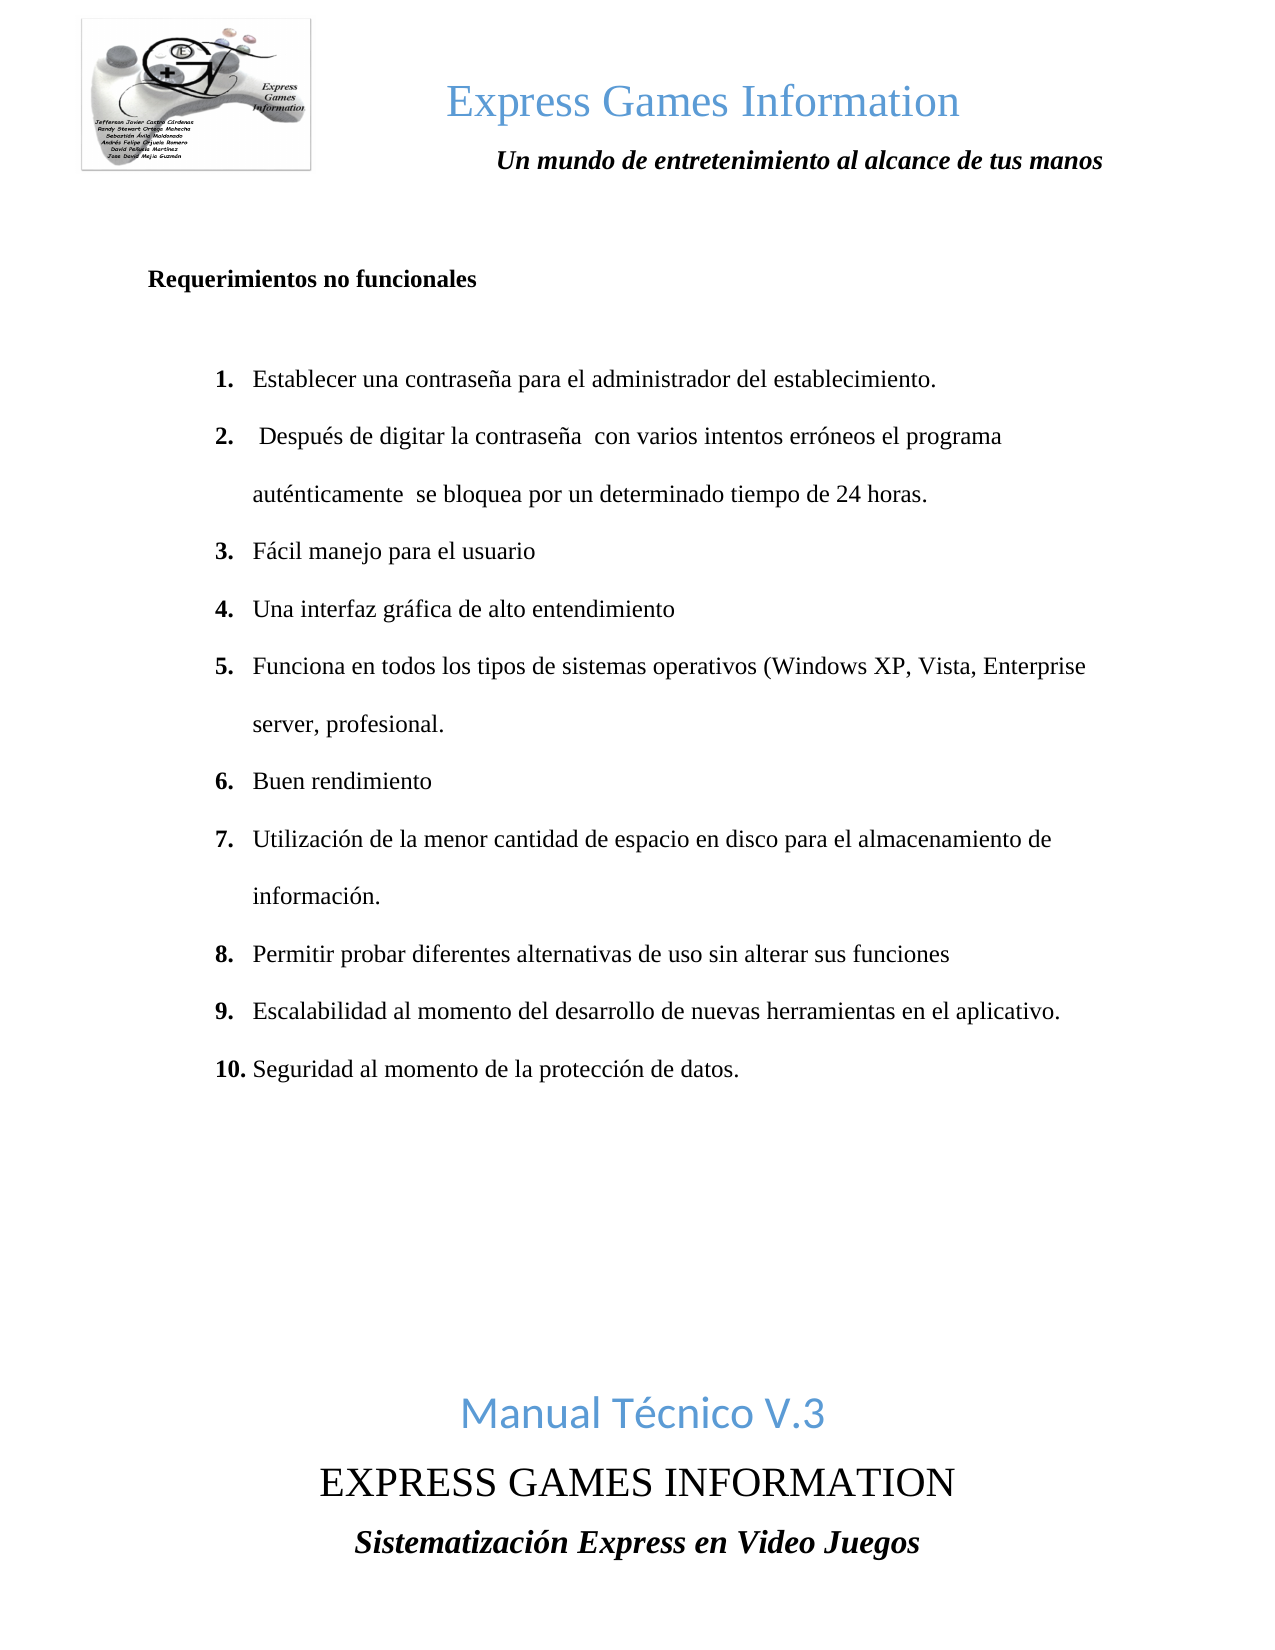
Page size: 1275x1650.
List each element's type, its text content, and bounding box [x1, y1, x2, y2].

list Escalabilidad al momento del desarrollo de nuevas herramientas en el aplicativo. [215, 996, 1127, 1025]
list Seguridad al momento de la protección de datos. [215, 1054, 1127, 1083]
list Permitir probar diferentes alternativas de uso sin alterar sus funciones [215, 939, 1127, 968]
list Funciona en todos los tipos de sistemas operativos (Windows XP, Vista, Enterprise server, profesional. [215, 651, 1127, 738]
list Después de digitar la contraseña con varios intentos erróneos el programa auténticamente se bloquea por un determinado tiempo de 24 horas. [215, 421, 1127, 508]
list Una interfaz gráfica de alto entendimiento [215, 594, 1127, 623]
list Fácil manejo para el usuario [215, 536, 1127, 565]
list Establecer una contraseña para el administrador del establecimiento. [215, 364, 1127, 393]
subtitle Requerimientos no funcionales [148, 264, 1127, 293]
list Utilización de la menor cantidad de espacio en disco para el almacenamiento de información. [215, 824, 1127, 910]
list Buen rendimiento [215, 766, 1127, 795]
picture [75, 15, 316, 174]
